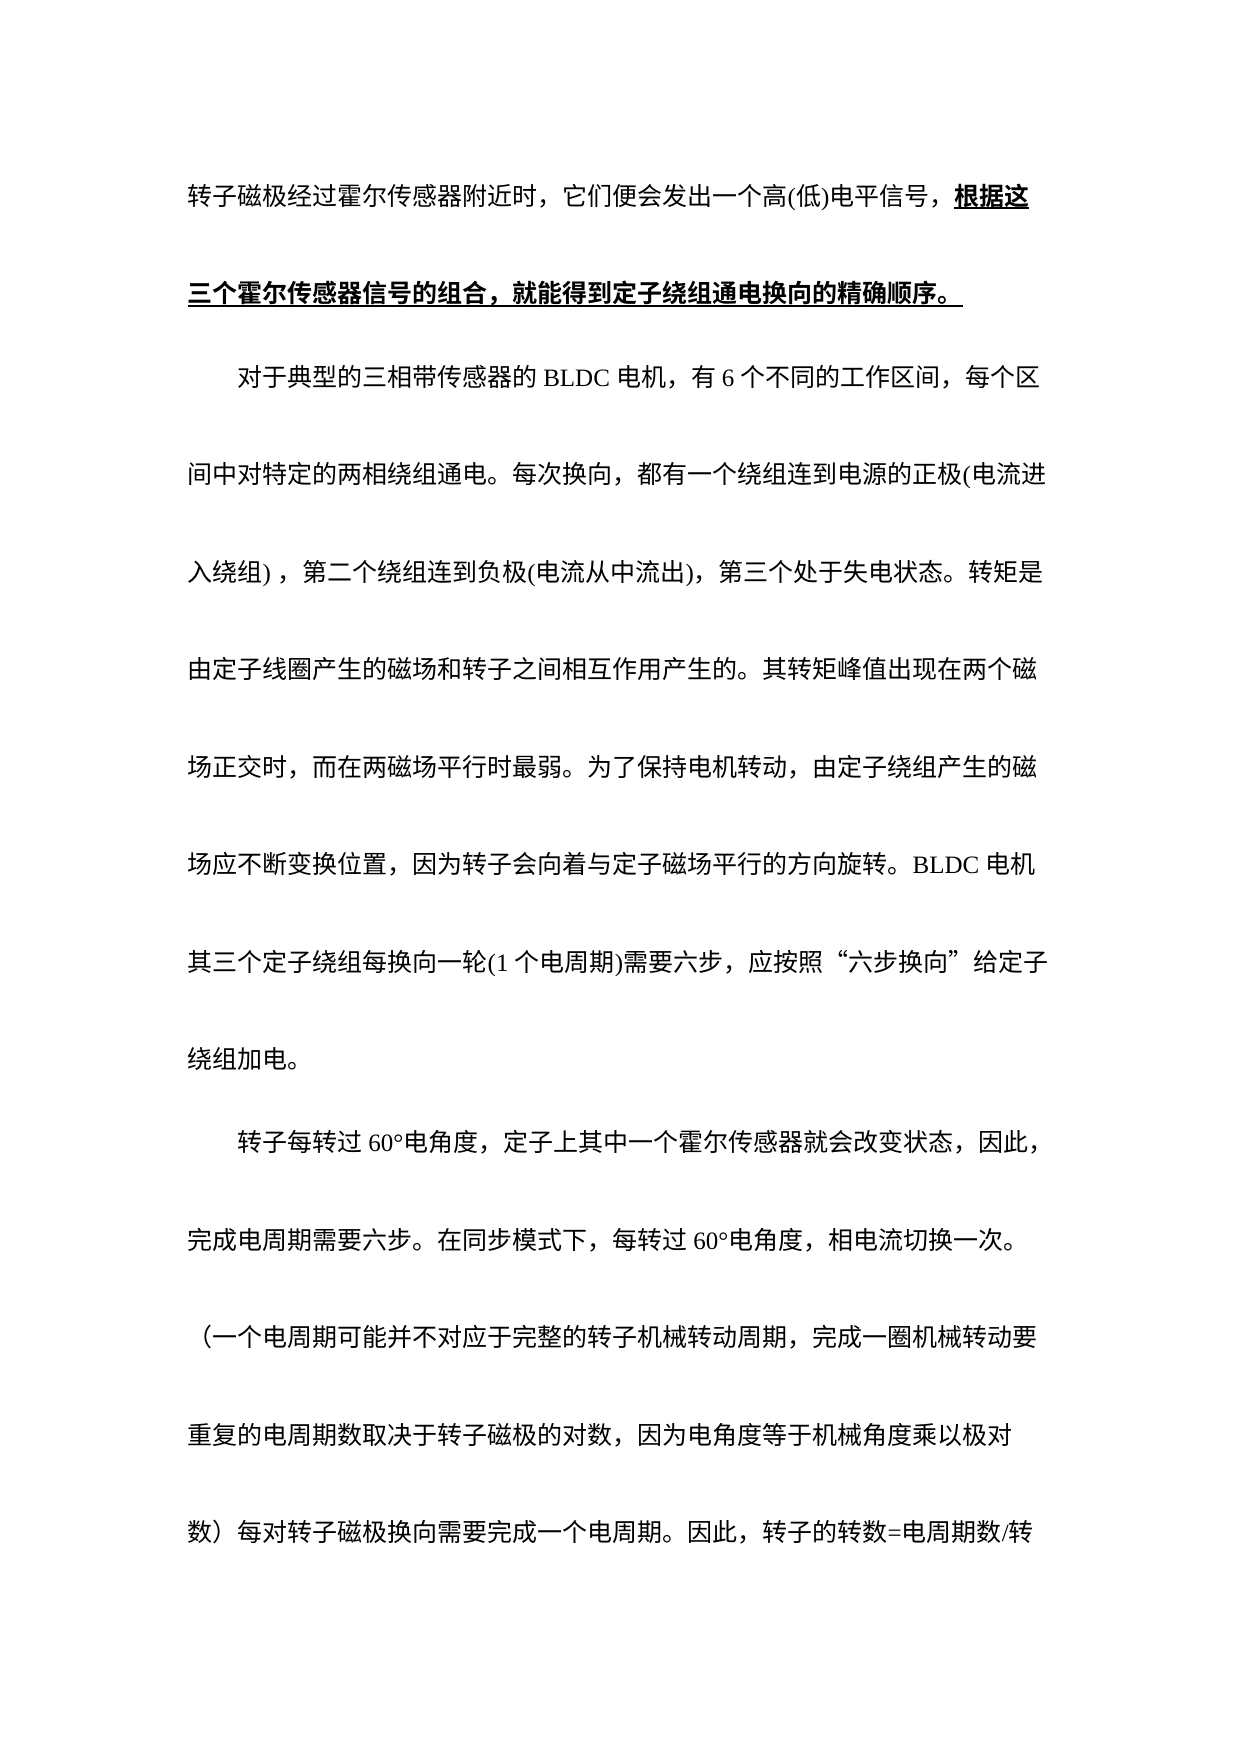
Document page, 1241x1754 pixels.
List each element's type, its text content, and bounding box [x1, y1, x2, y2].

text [187, 1108, 1053, 1563]
text 对于典型的三相带传感器的 BLDC 电机，有 6 个不同的工作区间，每个区间中对特定的两相绕组通电。每次换向，都有一个绕组连到电源的正极(电流进入绕组) ，第二个绕组连到负极(电流从中流出)，第三个处于失电状态。转矩是由定子线圈产生的磁场和转子之间相互作用产生的。其转矩峰值出现在两个磁场正交时，而在两磁场平行时最弱。为了保持电机转动，由定子绕组产生的磁场应不断变换位置，因为转子会向着与定子磁场平行的方向旋转。BLDC 电机其三个定子绕组每换向一轮(1 个电周期)需要六步，应按照“六步换向”给定子绕组加电。 [187, 343, 1053, 1090]
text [187, 162, 1053, 324]
